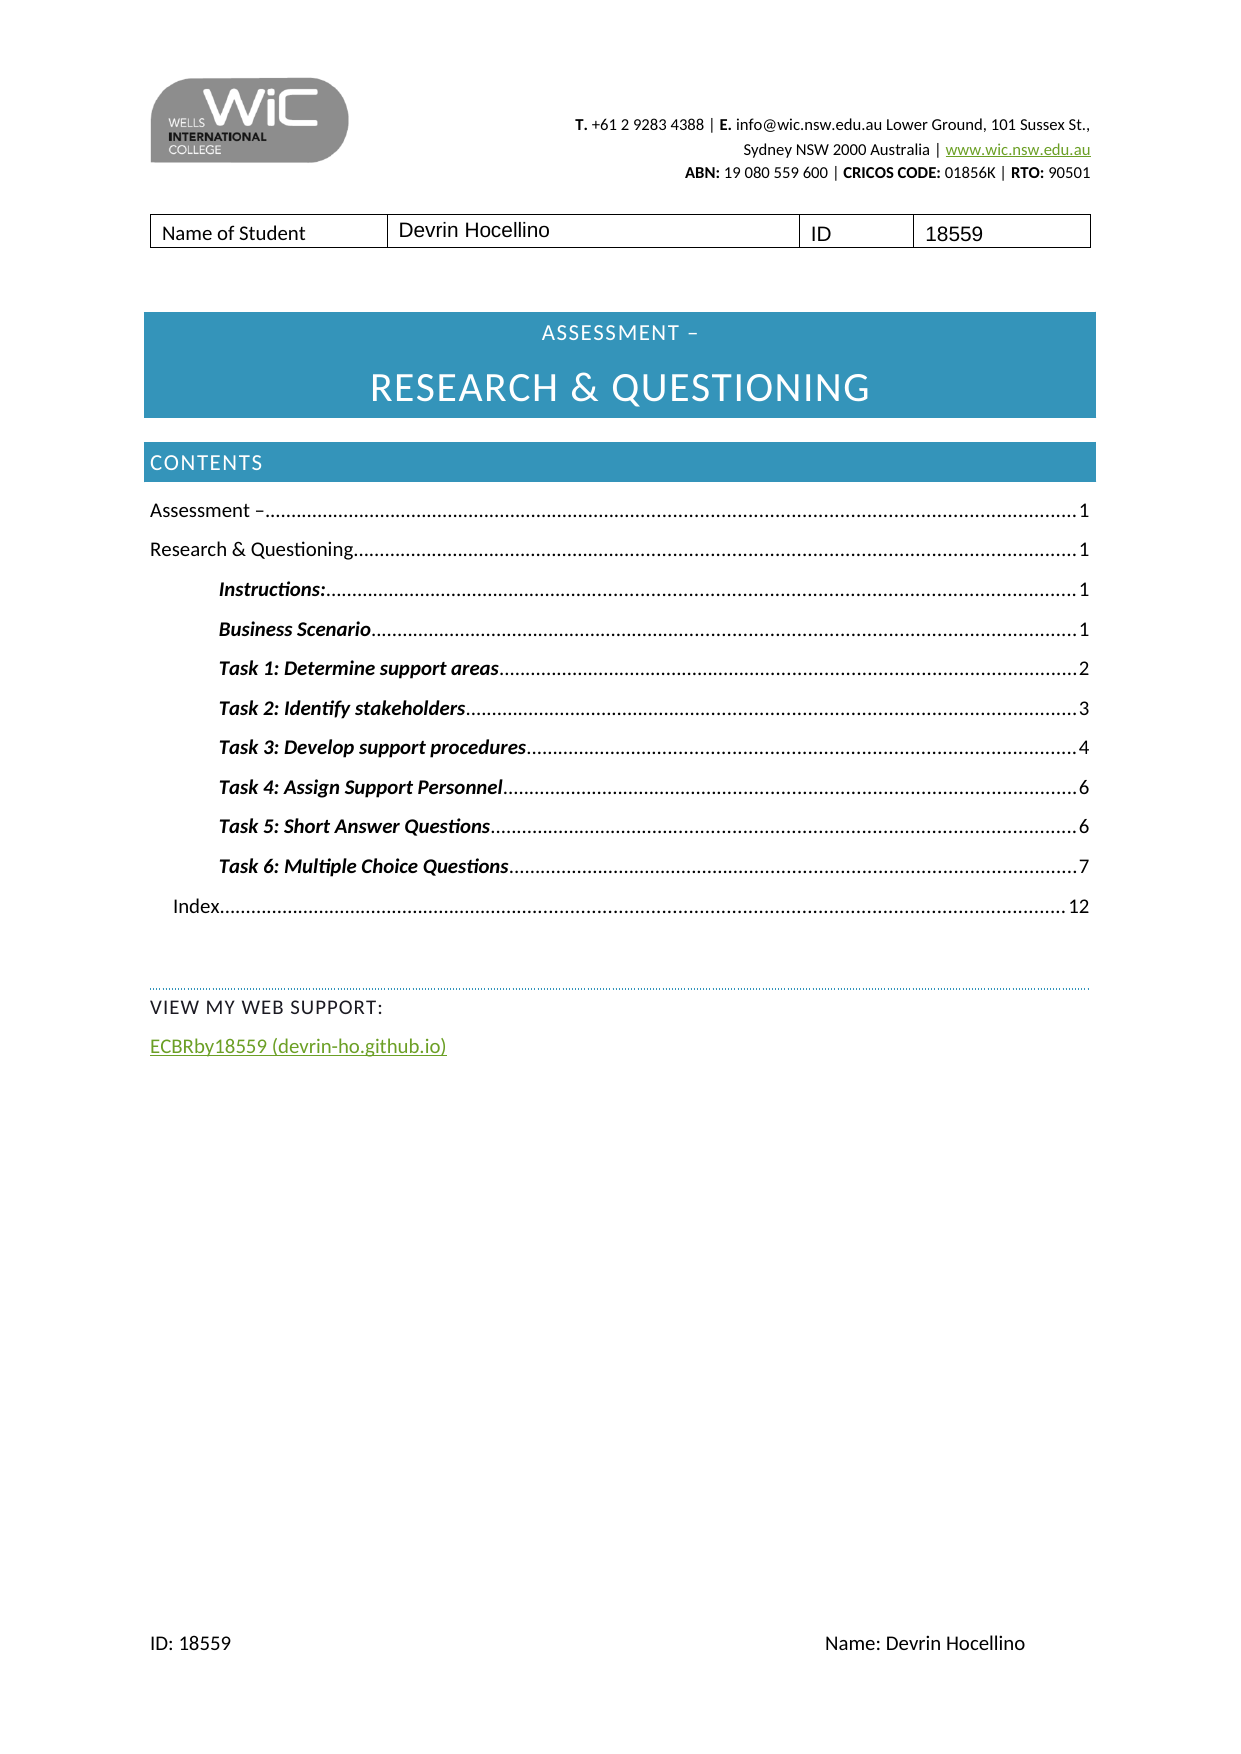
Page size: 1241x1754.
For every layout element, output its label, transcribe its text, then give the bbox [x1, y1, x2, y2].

subtitle View My Web Support: [150, 988, 1090, 1019]
text ECBRby18559 (devrin-ho.github.io) [150, 1033, 1090, 1059]
subtitle Research & Questioning [150, 354, 1090, 411]
subtitle Assessment – [150, 318, 1090, 346]
